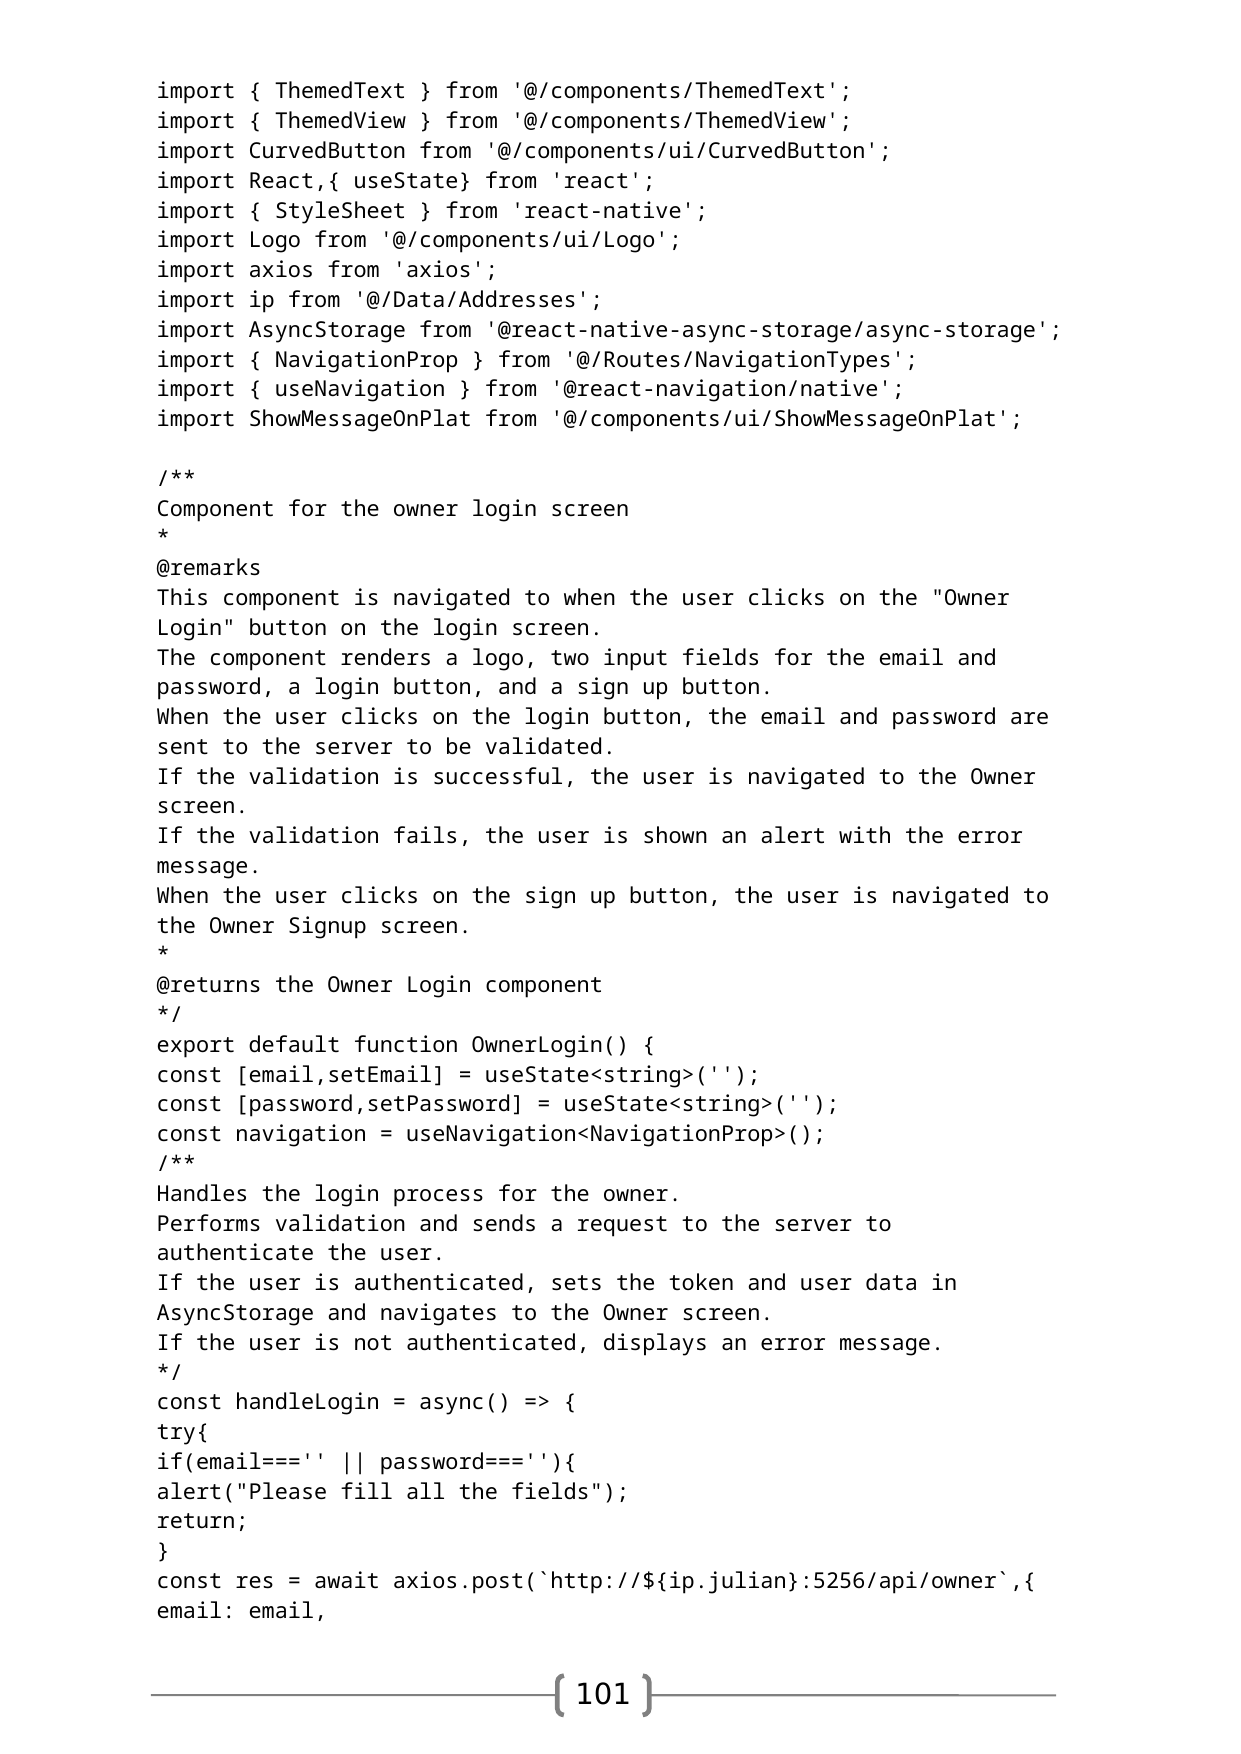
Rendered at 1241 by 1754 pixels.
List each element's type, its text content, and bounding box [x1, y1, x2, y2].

text email: email, [156, 1595, 1088, 1624]
text Handles the login process for the owner. [156, 1178, 1088, 1207]
text AsyncStorage and navigates to the Owner screen. [156, 1297, 1088, 1327]
text import AsyncStorage from '@react-native-async-storage/async-storage'; [156, 314, 1088, 343]
text const res = await axios.post(`http://${ip.julian}:5256/api/owner`,{ [156, 1565, 1088, 1595]
text import { ThemedText } from '@/components/ThemedText'; [156, 75, 1088, 105]
text @remarks [156, 552, 1088, 582]
text authenticate the user. [156, 1237, 1088, 1267]
text import ShowMessageOnPlat from '@/components/ui/ShowMessageOnPlat'; [156, 403, 1088, 433]
text If the user is not authenticated, displays an error message. [156, 1327, 1088, 1356]
text return; [156, 1505, 1088, 1535]
text import CurvedButton from '@/components/ui/CurvedButton'; [156, 135, 1088, 165]
text When the user clicks on the sign up button, the user is navigated to the Owner Signup screen. [156, 880, 1088, 939]
text If the user is authenticated, sets the token and user data in [156, 1267, 1088, 1297]
text const navigation = useNavigation<NavigationProp>(); [156, 1118, 1088, 1148]
text * [156, 522, 1088, 552]
text } [156, 1535, 1088, 1565]
text const handleLogin = async() => { [156, 1386, 1088, 1416]
text import { StyleSheet } from 'react-native'; [156, 194, 1088, 224]
text */ [156, 999, 1088, 1029]
text * [156, 939, 1088, 969]
text The component renders a logo, two input fields for the email and password, a login button, and a sign up button. [156, 641, 1088, 701]
text const [email,setEmail] = useState<string>(''); [156, 1058, 1088, 1088]
text import axios from 'axios'; [156, 254, 1088, 284]
text import ip from '@/Data/Addresses'; [156, 284, 1088, 314]
text @returns the Owner Login component [156, 969, 1088, 999]
text export default function OwnerLogin() { [156, 1029, 1088, 1058]
text import Logo from '@/components/ui/Logo'; [156, 224, 1088, 254]
text const [password,setPassword] = useState<string>(''); [156, 1088, 1088, 1118]
text */ [156, 1356, 1088, 1386]
text import { NavigationProp } from '@/Routes/NavigationTypes'; [156, 343, 1088, 373]
text if(email==='' || password===''){ [156, 1446, 1088, 1476]
text Component for the owner login screen [156, 492, 1088, 522]
text If the validation fails, the user is shown an alert with the error message. [156, 820, 1088, 880]
text try{ [156, 1416, 1088, 1446]
text /** [156, 463, 1088, 492]
text This component is navigated to when the user clicks on the "Owner Login" button on the login screen. [156, 582, 1088, 641]
text If the validation is successful, the user is navigated to the Owner screen. [156, 761, 1088, 820]
text import { useNavigation } from '@react-navigation/native'; [156, 373, 1088, 403]
text When the user clicks on the login button, the email and password are sent to the server to be validated. [156, 701, 1088, 761]
text import React,{ useState} from 'react'; [156, 165, 1088, 194]
text Performs validation and sends a request to the server to [156, 1207, 1088, 1237]
text /** [156, 1148, 1088, 1178]
text import { ThemedView } from '@/components/ThemedView'; [156, 105, 1088, 135]
text alert("Please fill all the fields"); [156, 1476, 1088, 1505]
